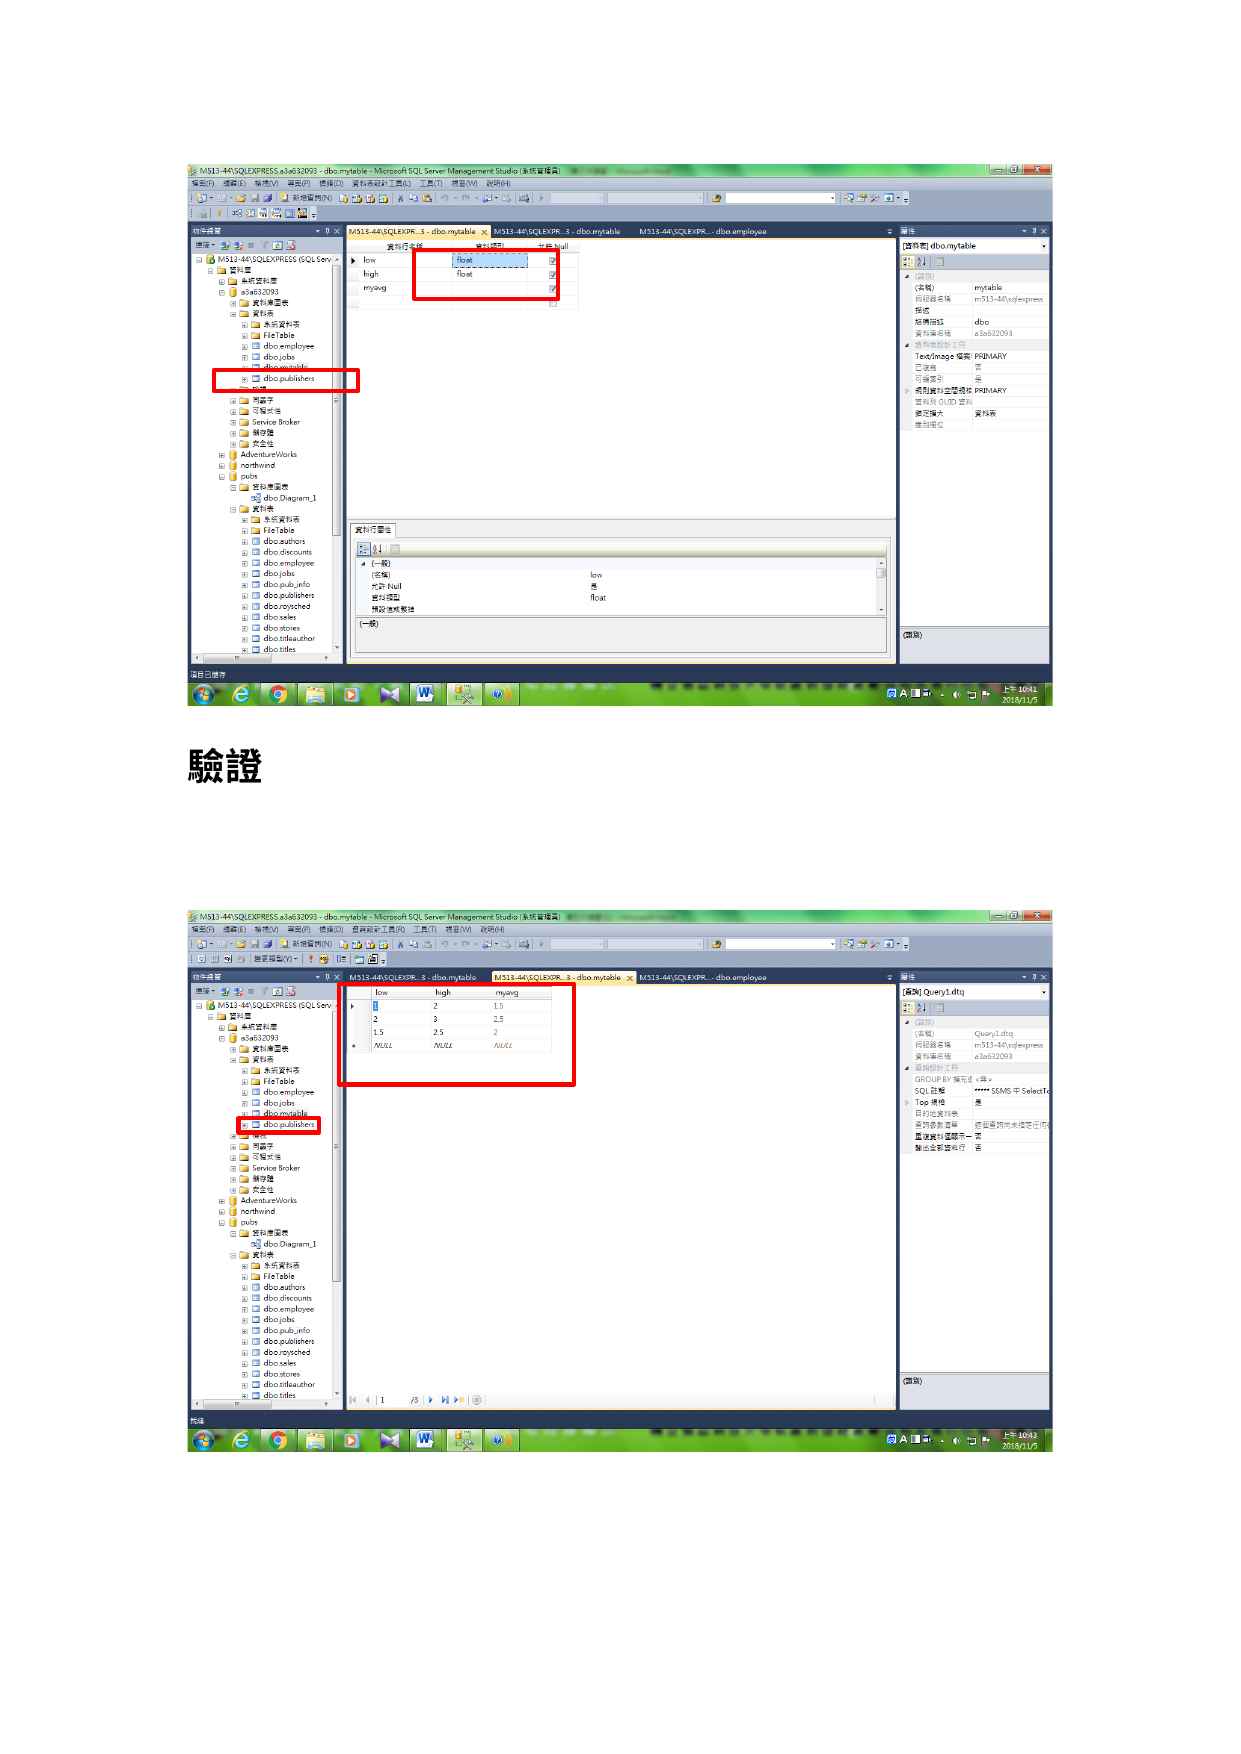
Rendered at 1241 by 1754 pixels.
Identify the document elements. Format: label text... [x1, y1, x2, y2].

picture [187, 910, 1053, 1452]
subtitle 驗證 [187, 727, 1053, 802]
picture [187, 164, 1053, 706]
